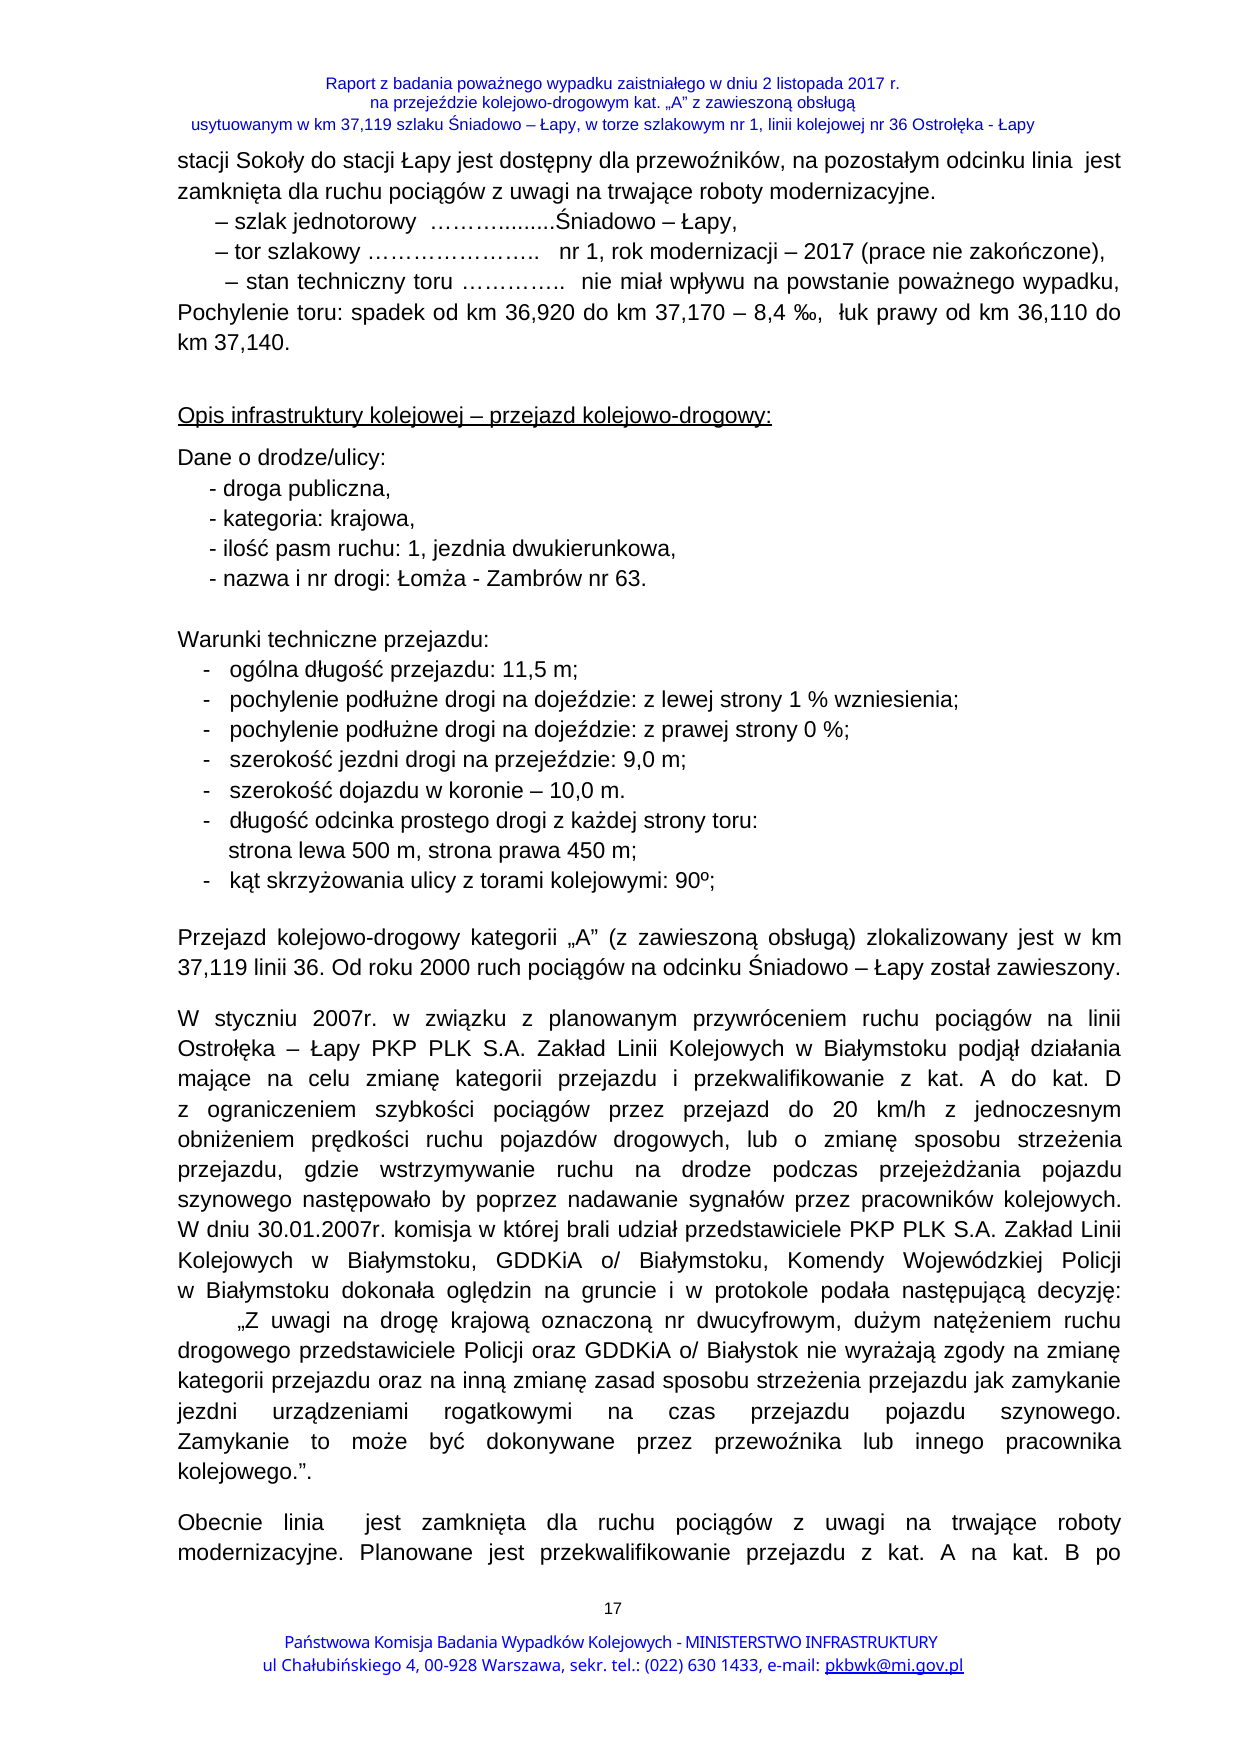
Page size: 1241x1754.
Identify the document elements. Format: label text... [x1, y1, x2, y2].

text – szlak jednotorowy ……….........Śniadowo – Łapy, [177, 208, 1122, 234]
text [177, 147, 1122, 204]
text Warunki techniczne przejazdu: - ogólna długość przejazdu: 11,5 m; - pochylenie podłużne drogi na dojeździe: z lewej strony 1 % wzniesienia; [177, 626, 1122, 712]
text W styczniu 2007r. w związku z planowanym przywróceniem ruchu pociągów na linii Ostrołęka – Łapy PKP PLK S.A. Zakład Linii Kolejowych w Białymstoku podjął działania mające na celu zmianę kategorii przejazdu i przekwalifikowanie z kat. A do kat. D z ograniczeniem szybkości pociągów przez przejazd do 20 km/h z jednoczesnym obniżeniem prędkości ruchu pojazdów drogowych, lub o zmianę sposobu strzeżenia przejazdu, gdzie wstrzymywanie ruchu na drodze podczas przejeżdżania pojazdu szynowego następowało by poprzez nadawanie sygnałów przez pracowników kolejowych. W dniu 30.01.2007r. komisja w której brali udział przedstawiciele PKP PLK S.A. Zakład Linii Kolejowych w Białymstoku, GDDKiA o/ Białymstoku, Komendy Wojewódzkiej Policji w Białymstoku dokonała oględzin na gruncie i w protokole podała następującą decyzję: „Z uwagi na drogę krajową oznaczoną nr dwucyfrowym, dużym natężeniem ruchu drogowego przedstawiciele Policji oraz GDDKiA o/ Białystok nie wyrażają zgody na zmianę kategorii przejazdu oraz na inną zmianę zasad sposobu strzeżenia przejazdu jak zamykanie jezdni urządzeniami rogatkowymi na czas przejazdu pojazdu szynowego. Zamykanie to może być dokonywane przez przewoźnika lub innego pracownika kolejowego.”. [177, 1005, 1122, 1484]
text Dane o drodze/ulicy: [177, 444, 1122, 471]
text – tor szlakowy ………………….. nr 1, rok modernizacji – 2017 (prace nie zakończone), [177, 238, 1122, 264]
text Przejazd kolejowo-drogowy kategorii „A” (z zawieszoną obsługą) zlokalizowany jest w km 37,119 linii 36. Od roku 2000 ruch pociągów na odcinku Śniadowo – Łapy został zawieszony. [177, 924, 1122, 980]
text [177, 1509, 1122, 1566]
text - droga publiczna, - kategoria: krajowa, - ilość pasm ruchu: 1, jezdnia dwukierunkowa, - nazwa i nr drogi: Łomża - Zambrów nr 63. [177, 474, 1122, 591]
text - pochylenie podłużne drogi na dojeździe: z prawej strony 0 %; [177, 716, 1122, 742]
text - szerokość jezdni drogi na przejeździe: 9,0 m; - szerokość dojazdu w koronie – 10,0 m. - długość odcinka prostego drogi z każdej strony toru: strona lewa 500 m, strona prawa 450 m; - kąt skrzyżowania ulicy z torami kolejowymi: 90º; [177, 746, 1122, 893]
text – stan techniczny toru ………….. nie miał wpływu na powstanie poważnego wypadku, Pochylenie toru: spadek od km 36,920 do km 37,170 – 8,4 ‰, łuk prawy od km 36,110 do km 37,140. [177, 268, 1122, 355]
text Opis infrastruktury kolejowej – przejazd kolejowo-drogowy: [177, 402, 1122, 428]
